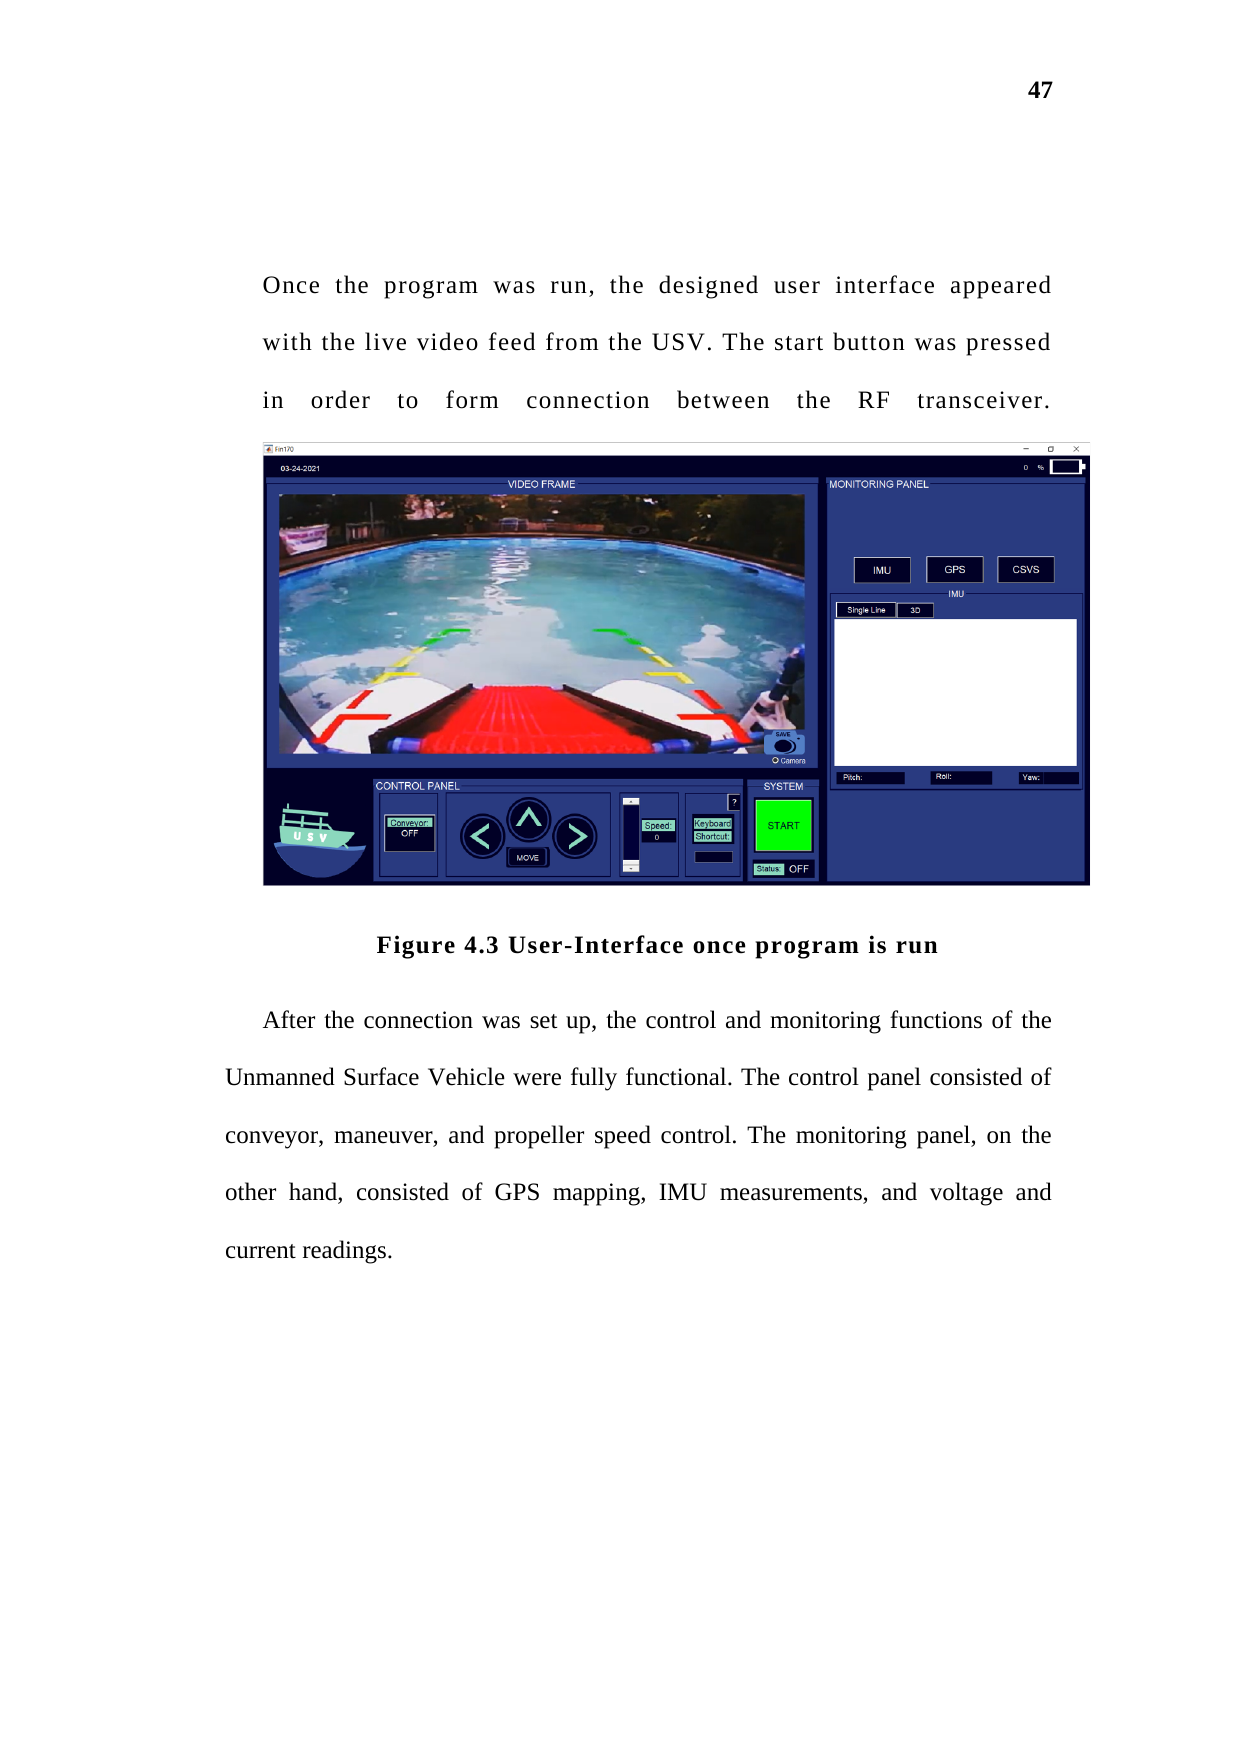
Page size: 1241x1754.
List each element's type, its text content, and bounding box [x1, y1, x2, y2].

picture [262, 442, 1091, 886]
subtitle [262, 270, 1053, 442]
subtitle Figure 4.3 User-Interface once program is run [262, 931, 1053, 959]
text After the connection was set up, the control and monitoring functions of the Unmanned Surface Vehicle were fully functional. The control panel consisted of conveyor, maneuver, and propeller speed control. The monitoring panel, on the other hand, consisted of GPS mapping, IMU measurements, and voltage and current readings. [225, 1005, 1053, 1263]
